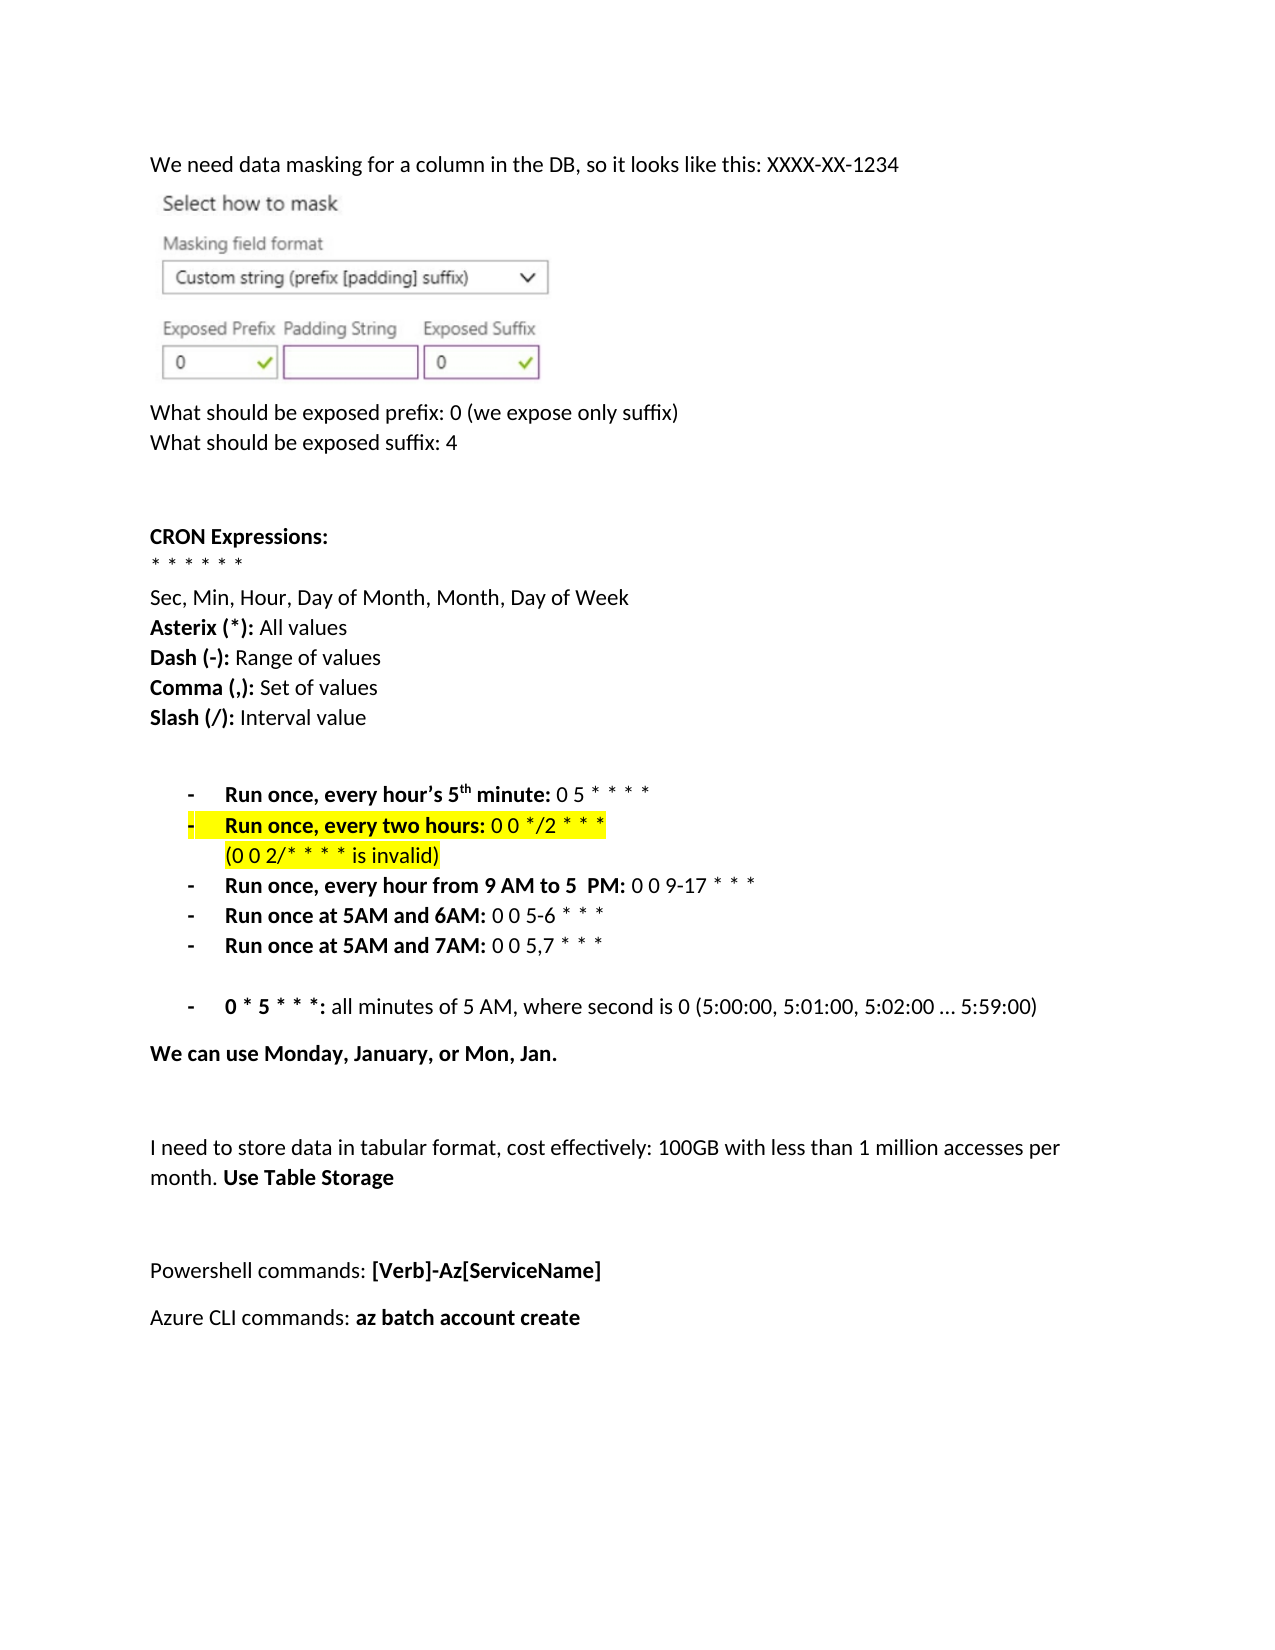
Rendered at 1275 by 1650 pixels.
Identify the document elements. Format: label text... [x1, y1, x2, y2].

list Run once, every hour from 9 AM to 5 PM: 0 0 9-17 * * * [187, 871, 1125, 899]
text Powershell commands: [Verb]-Az[ServiceName] [150, 1257, 1125, 1285]
list Run once, every two hours: 0 0 */2 * * * (0 0 2/* * * * is invalid) [187, 811, 1125, 869]
list Run once at 5AM and 6AM: 0 0 5-6 * * * [187, 901, 1125, 929]
picture [150, 180, 576, 397]
text I need to store data in tabular format, cost effectively: 100GB with less than 1 million accesses per month. Use Table Storage [150, 1133, 1125, 1191]
text Azure CLI commands: az batch account create [150, 1303, 1125, 1332]
list Run once, every hour’s 5th minute: 0 5 * * * * [187, 781, 1125, 809]
list 0 * 5 * * *: all minutes of 5 AM, where second is 0 (5:00:00, 5:01:00, 5:02:00 … 5:59:00) [187, 992, 1125, 1020]
text We can use Monday, January, or Mon, Jan. [150, 1039, 1125, 1067]
list Run once at 5AM and 7AM: 0 0 5,7 * * * [187, 932, 1125, 990]
text CRON Expressions: * * * * * * Sec, Min, Hour, Day of Month, Month, Day of Week Asterix (*): All values Dash (-): Range of values Comma (,): Set of values Slash (/): Interval value [150, 522, 1125, 762]
